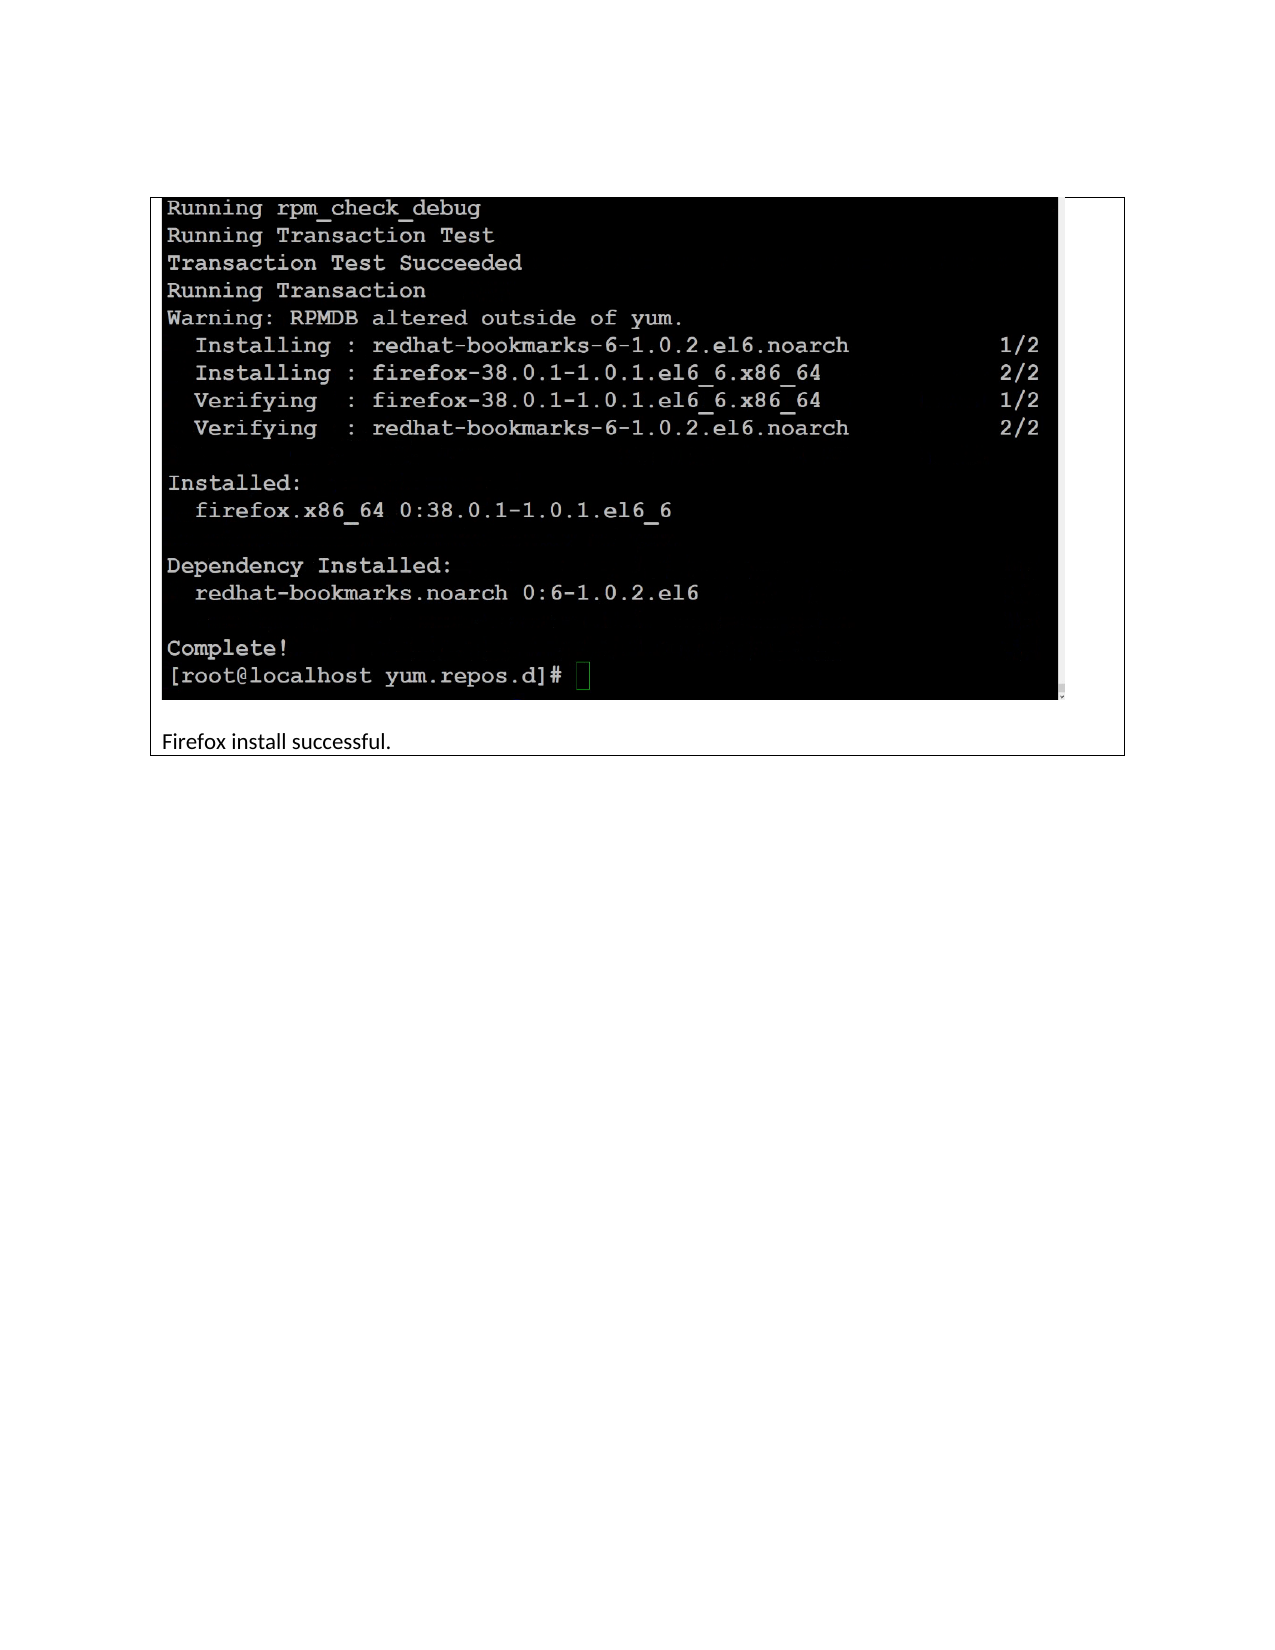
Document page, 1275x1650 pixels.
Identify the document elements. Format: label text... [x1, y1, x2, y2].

table_header Firefox install successful. [151, 198, 1124, 755]
picture [161, 197, 1065, 700]
